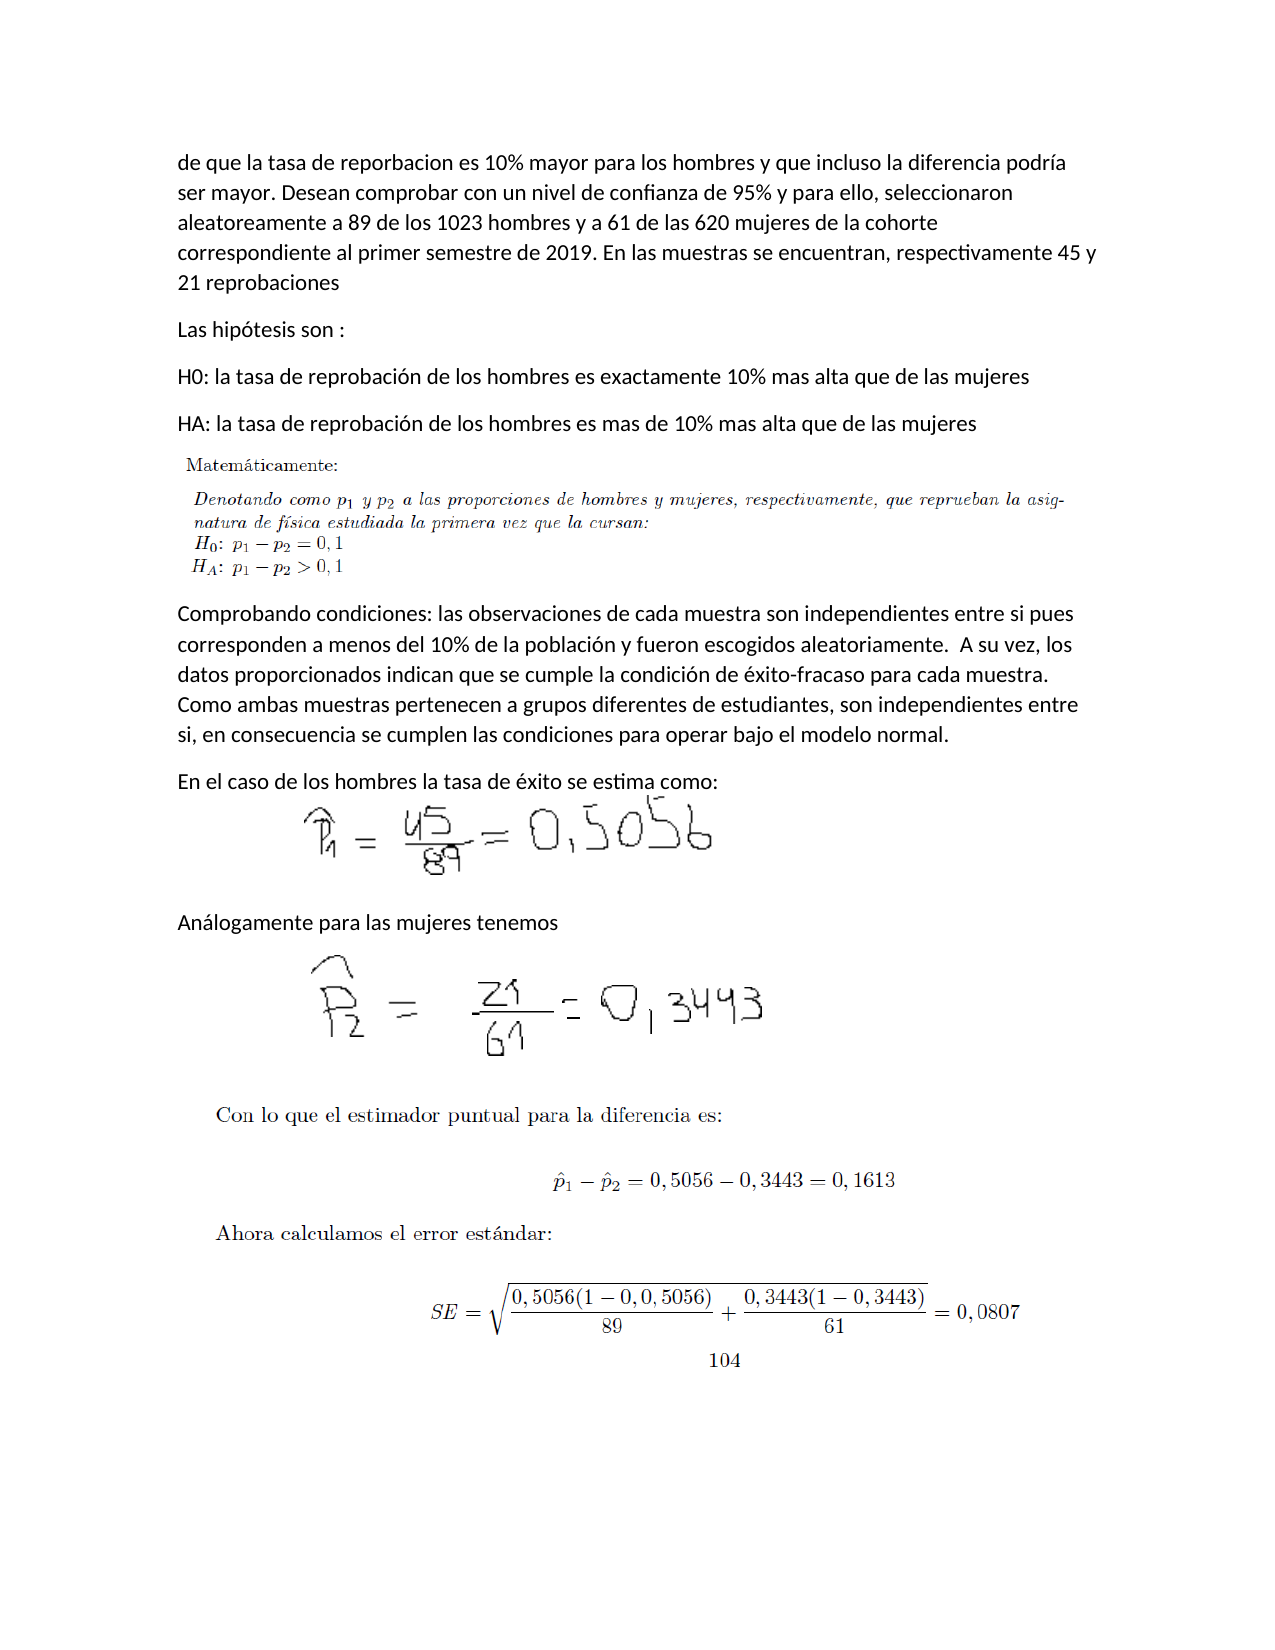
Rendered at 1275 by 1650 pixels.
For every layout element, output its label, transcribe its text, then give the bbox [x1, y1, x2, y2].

text En el caso de los hombres la tasa de éxito se estima como: [177, 767, 1098, 795]
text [177, 148, 1098, 296]
picture [478, 979, 520, 1006]
text Comprobando condiciones: las observaciones de cada muestra son independientes entre si pues corresponden a menos del 10% de la población y fueron escogidos aleatoriamente. A su vez, los datos proporcionados indican que se cumple la condición de éxito-fracaso para cada muestra. Como ambas muestras pertenecen a grupos diferentes de estudiantes, son independientes entre si, en consecuencia se cumplen las condiciones para operar bajo el modelo normal. [177, 599, 1098, 748]
text Las hipótesis son : [177, 315, 1098, 343]
picture [177, 456, 1098, 581]
picture [601, 985, 637, 1021]
picture [177, 1095, 1098, 1382]
picture [472, 1011, 554, 1015]
picture [562, 999, 579, 1003]
text H0: la tasa de reprobación de los hombres es exactamente 10% mas alta que de las mujeres [177, 362, 1098, 390]
text Análogamente para las mujeres tenemos [177, 908, 1098, 936]
picture [668, 987, 762, 1024]
picture [487, 1021, 523, 1056]
text HA: la tasa de reprobación de los hombres es mas de 10% mas alta que de las mujeres [177, 409, 1098, 437]
picture [304, 795, 713, 875]
picture [311, 955, 419, 1037]
